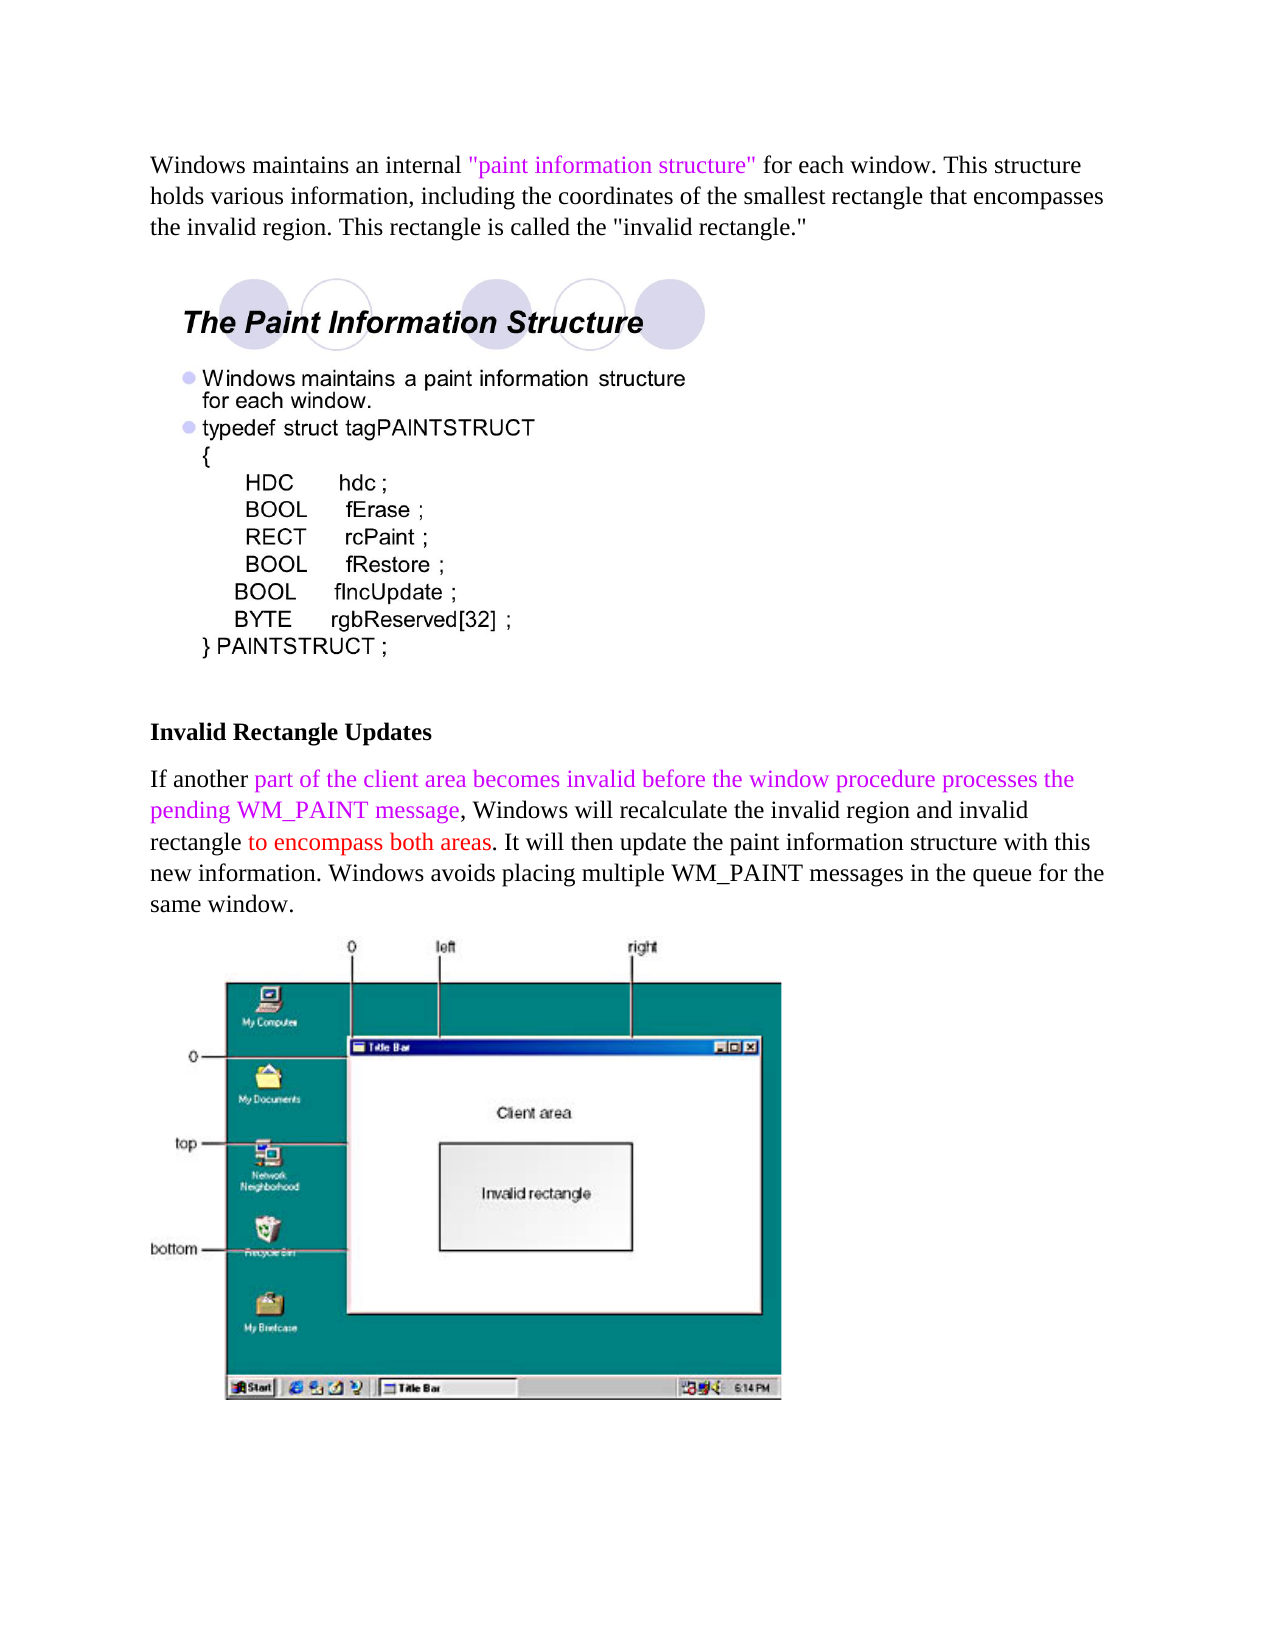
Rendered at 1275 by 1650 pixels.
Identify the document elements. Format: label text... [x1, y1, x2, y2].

text Windows maintains an internal "paint information structure" for each window. This structure holds various information, including the coordinates of the smallest rectangle that encompasses the invalid region. This rectangle is called the "invalid rectangle." [150, 150, 1125, 241]
text If another part of the client area becomes invalid before the window procedure processes the pending WM_PAINT message, Windows will recalculate the invalid region and invalid rectangle to encompass both areas. It will then update the paint information structure with this new information. Windows avoids placing multiple WM_PAINT messages in the queue for the same window. [150, 764, 1125, 917]
text Invalid Rectangle Updates [150, 717, 1125, 746]
picture [150, 936, 782, 1400]
picture [150, 259, 734, 698]
